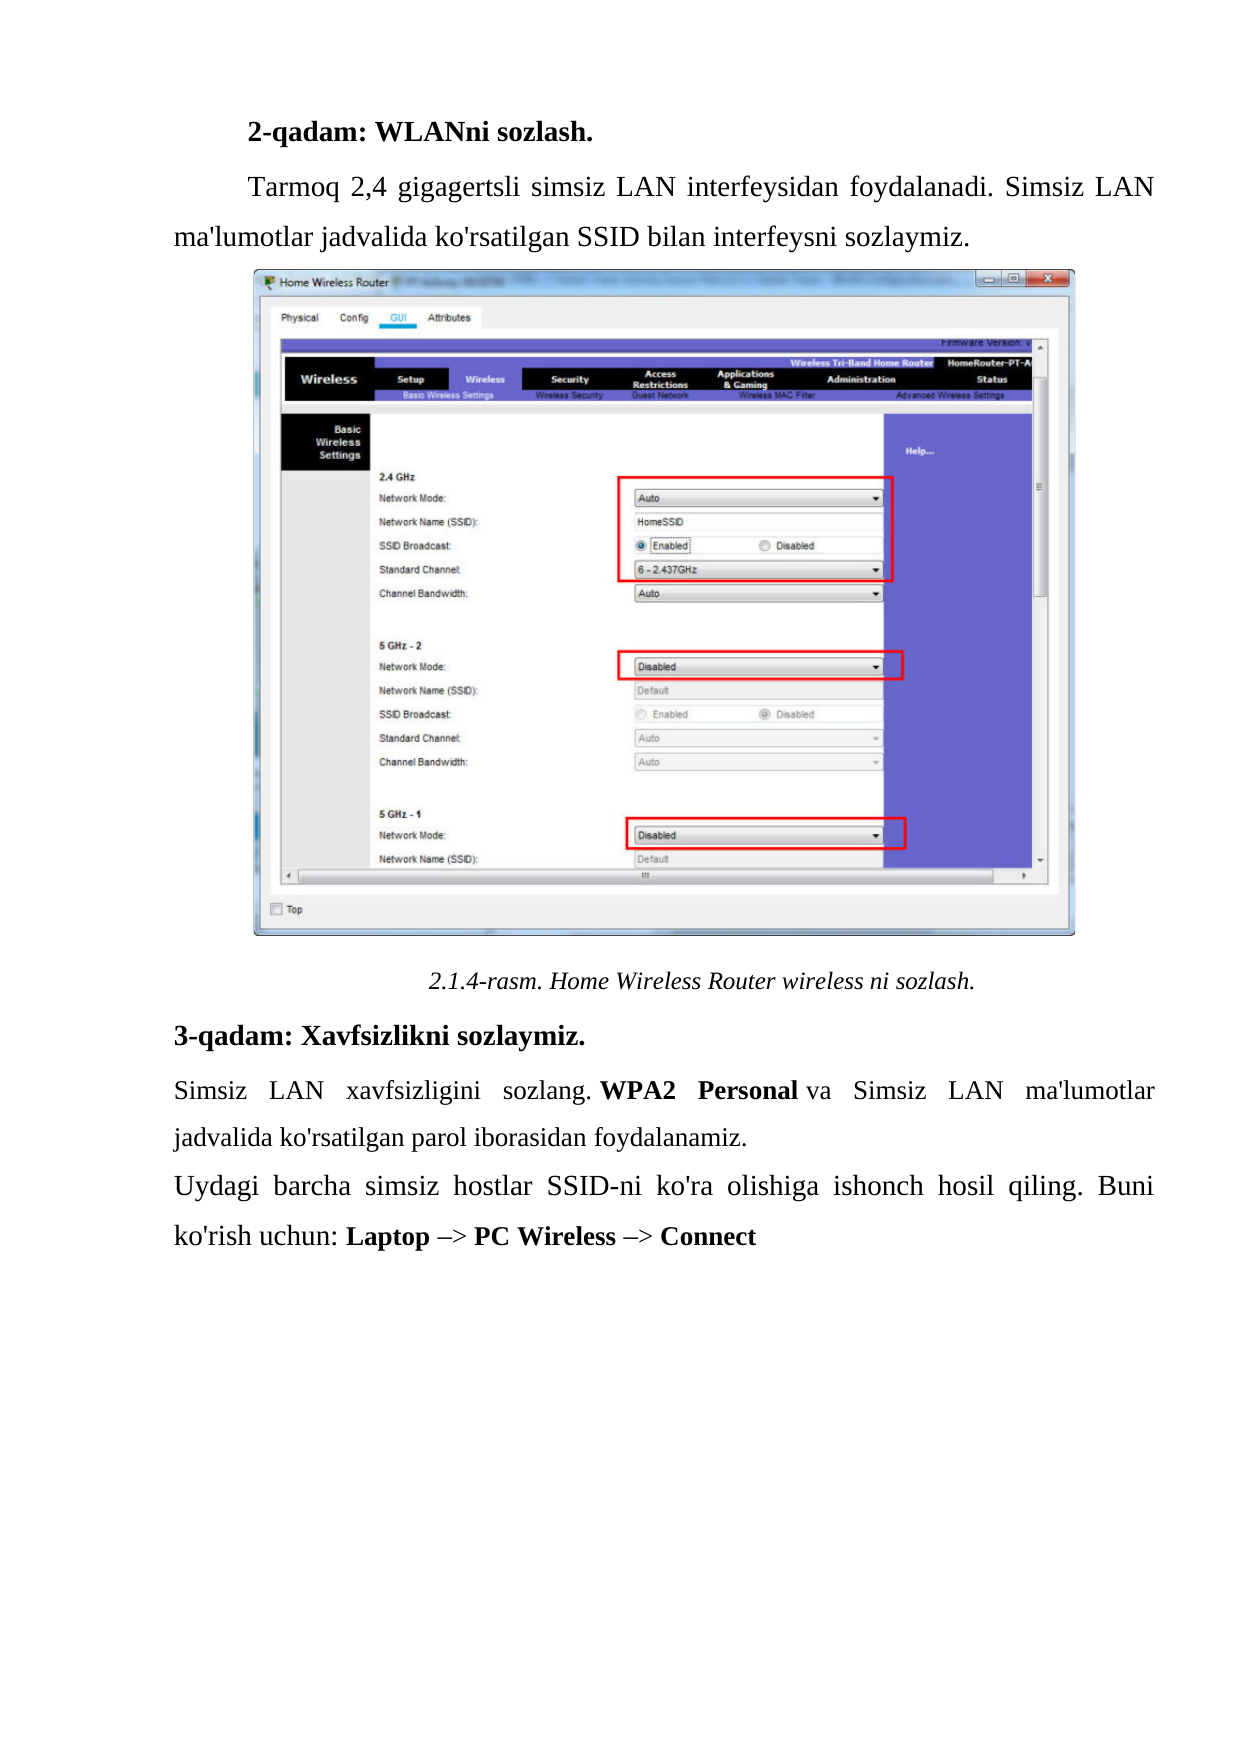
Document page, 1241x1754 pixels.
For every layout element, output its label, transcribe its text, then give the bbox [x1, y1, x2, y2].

text Uydagi barcha simsiz hostlar SSID-ni ko'ra olishiga ishonch hosil qiling. Buni ko'rish uchun: Laptop –> PC Wireless –> Connect [173, 1168, 1155, 1252]
text Simsiz LAN xavfsizligini sozlang. WPA2 Personal va Simsiz LAN ma'lumotlar jadvalida ko'rsatilgan parol iborasidan foydalanamiz. [173, 1072, 1155, 1152]
picture [253, 269, 1076, 936]
subtitle 3-qadam: Xavfsizlikni sozlaymiz. [173, 1018, 1155, 1051]
subtitle 2-qadam: WLANni sozlash. [173, 114, 1155, 148]
text Tarmoq 2,4 gigagertsli simsiz LAN interfeysidan foydalanadi. Simsiz LAN ma'lumotlar jadvalida ko'rsatilgan SSID bilan interfeysni sozlaymiz. [173, 169, 1155, 253]
